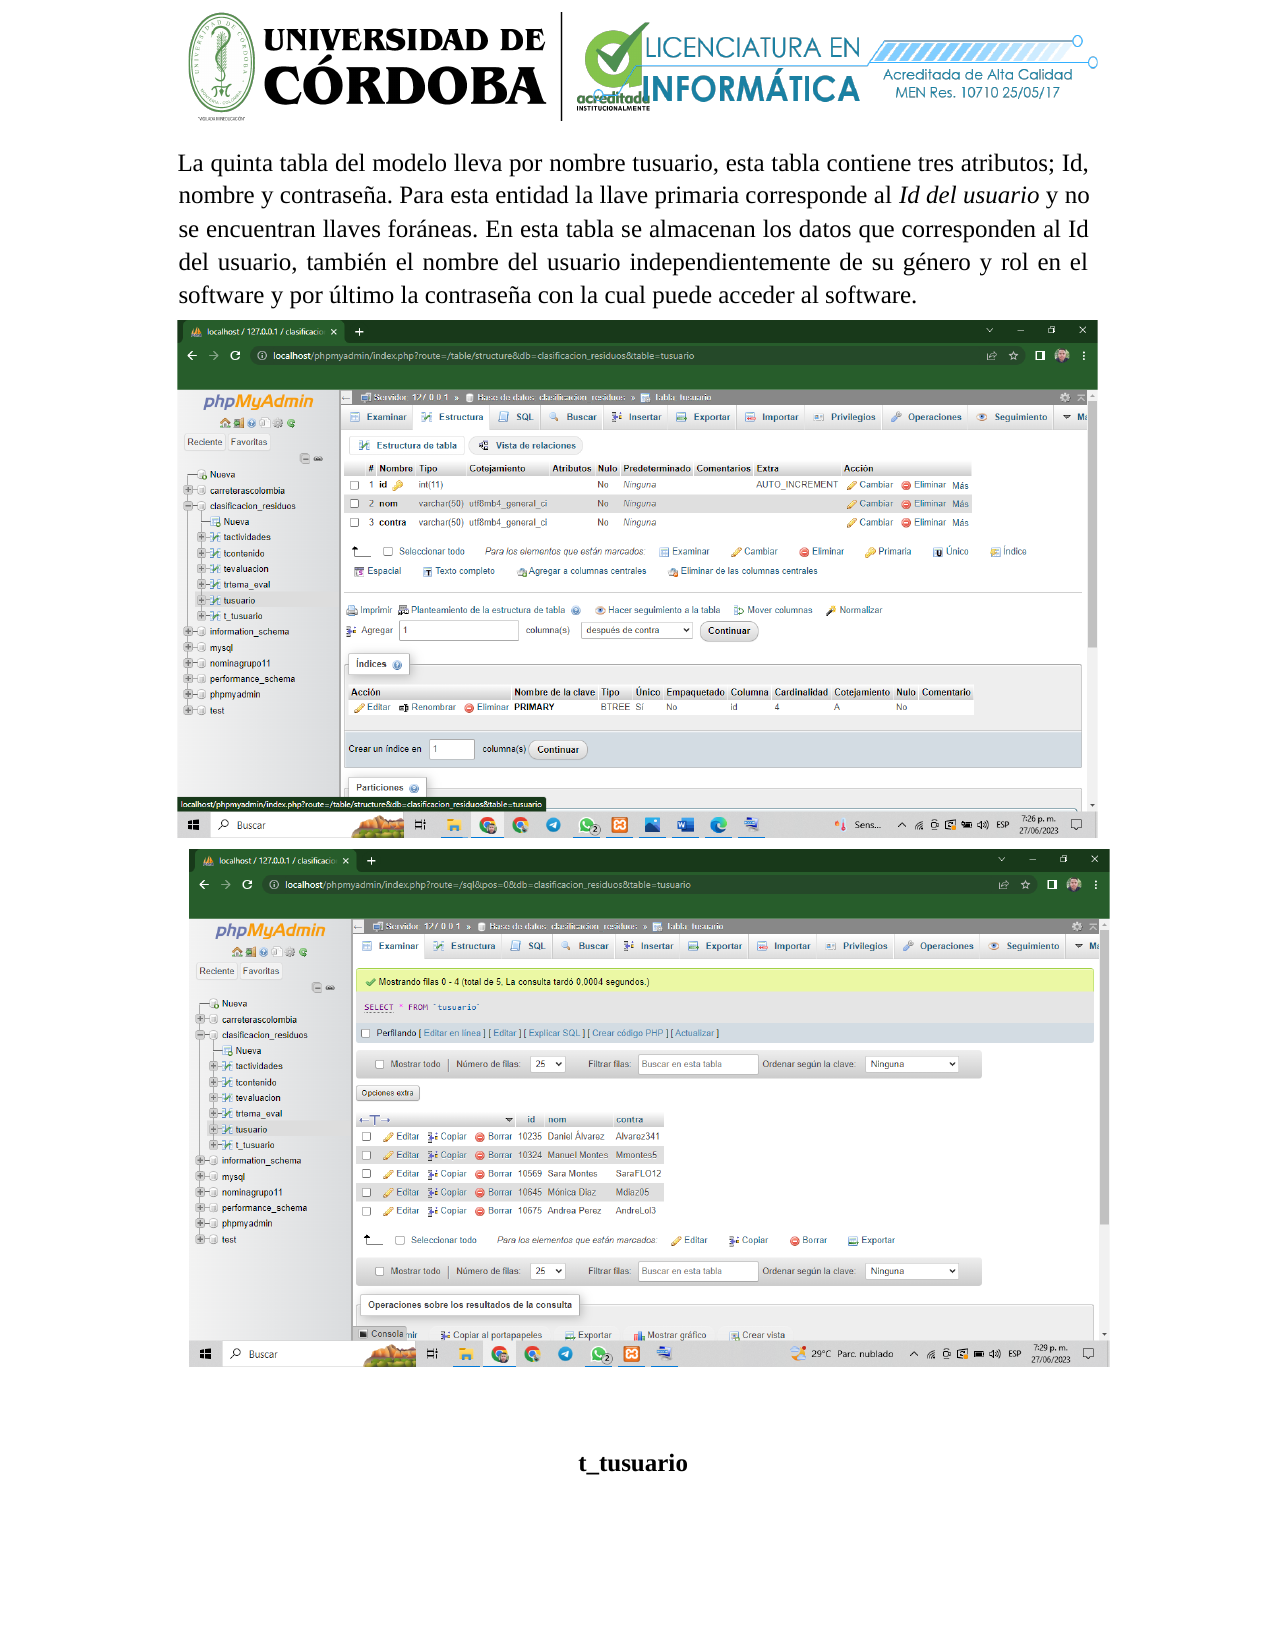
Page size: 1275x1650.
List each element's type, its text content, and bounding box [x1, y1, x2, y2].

picture [188, 12, 1098, 130]
picture [177, 320, 1098, 838]
picture [189, 849, 1110, 1367]
text t_tusuario [176, 1448, 1090, 1477]
text La quinta tabla del modelo lleva por nombre tusuario, esta tabla contiene tres atributos; Id, nombre y contraseña. Para esta entidad la llave primaria corresponde al Id del usuario y no se encuentran llaves foráneas. En esta tabla se almacenan los datos que corresponden al Id del usuario, también el nombre del usuario independientemente de su género y rol en el software y por último la contraseña con la cual puede acceder al software. [177, 148, 1090, 308]
